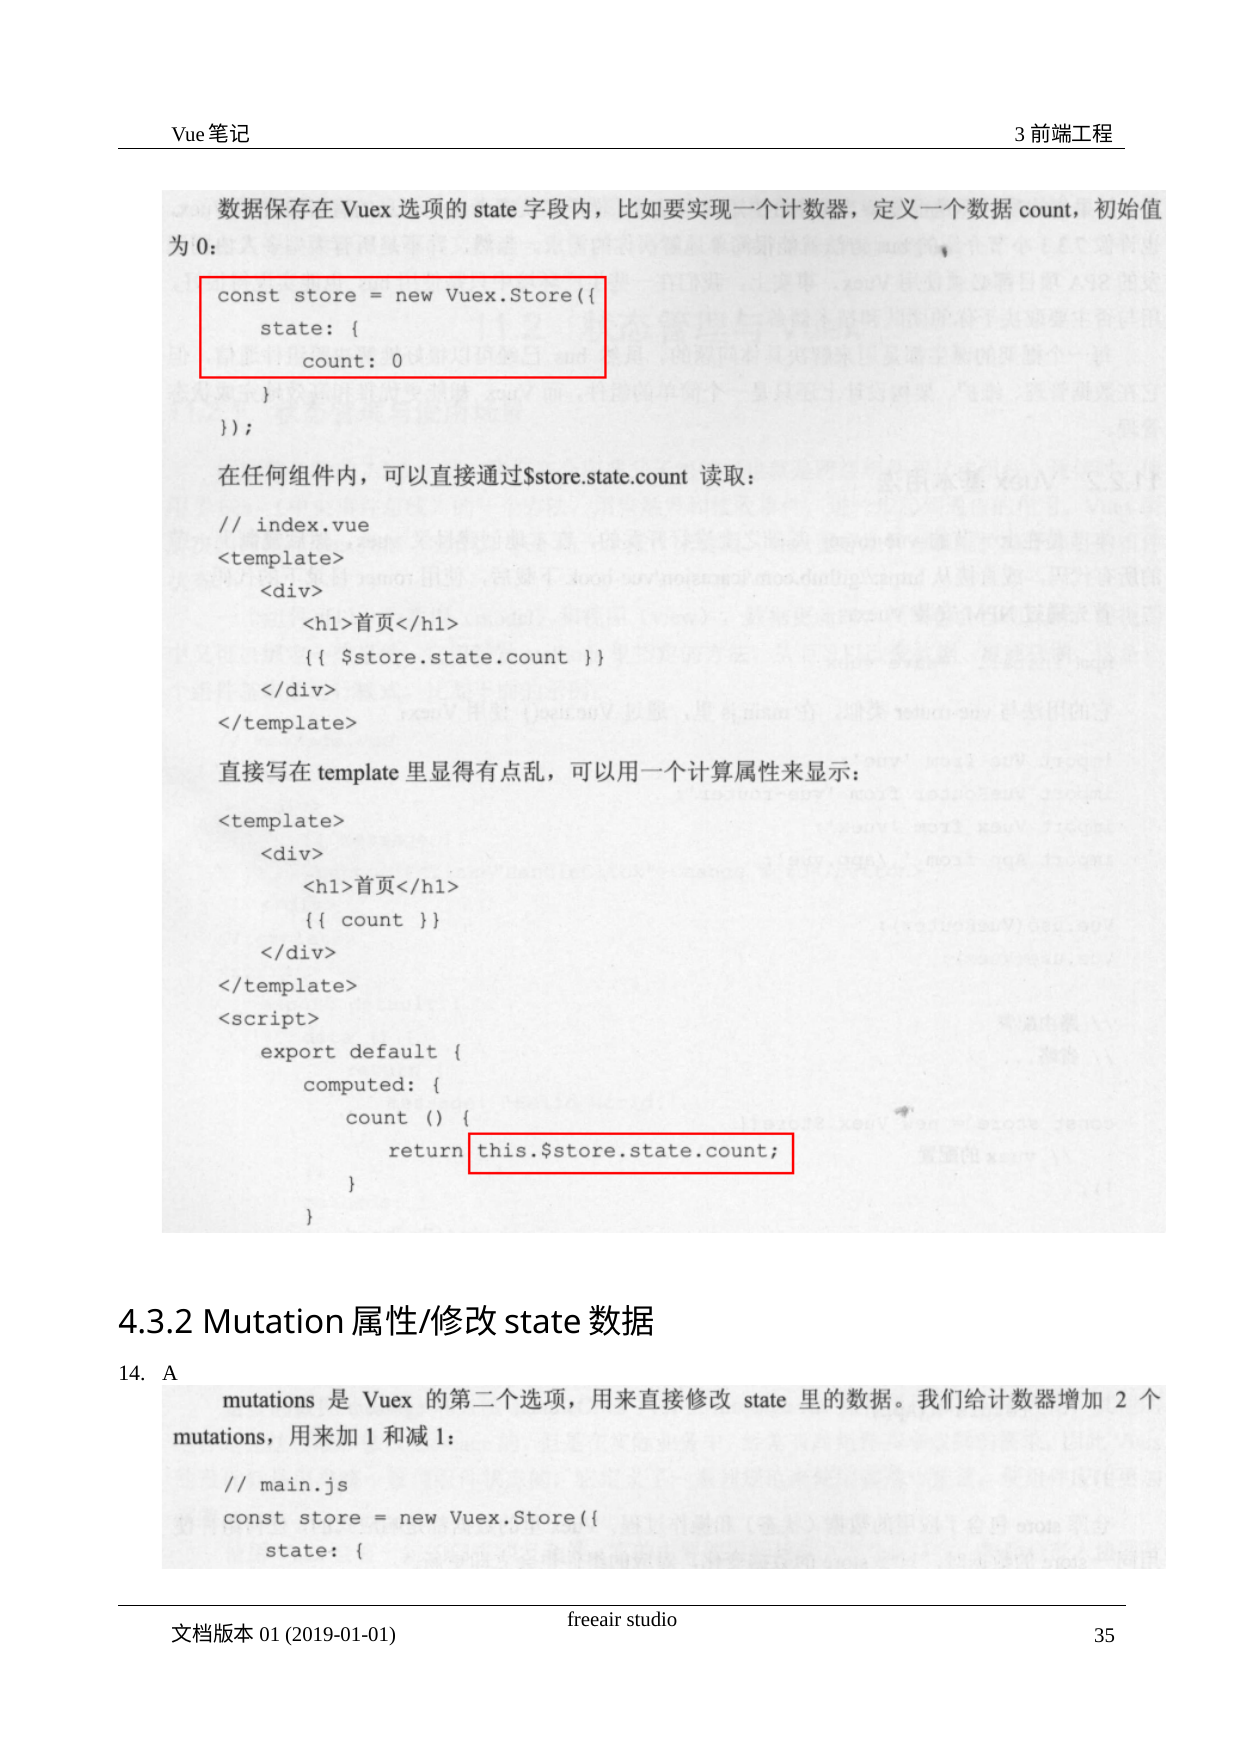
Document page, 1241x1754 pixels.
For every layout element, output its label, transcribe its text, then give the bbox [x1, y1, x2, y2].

picture [161, 1385, 1166, 1569]
list A [118, 1344, 1122, 1385]
picture [161, 190, 1166, 1233]
subtitle Mutation属性/修改state数据 [118, 1295, 1122, 1344]
